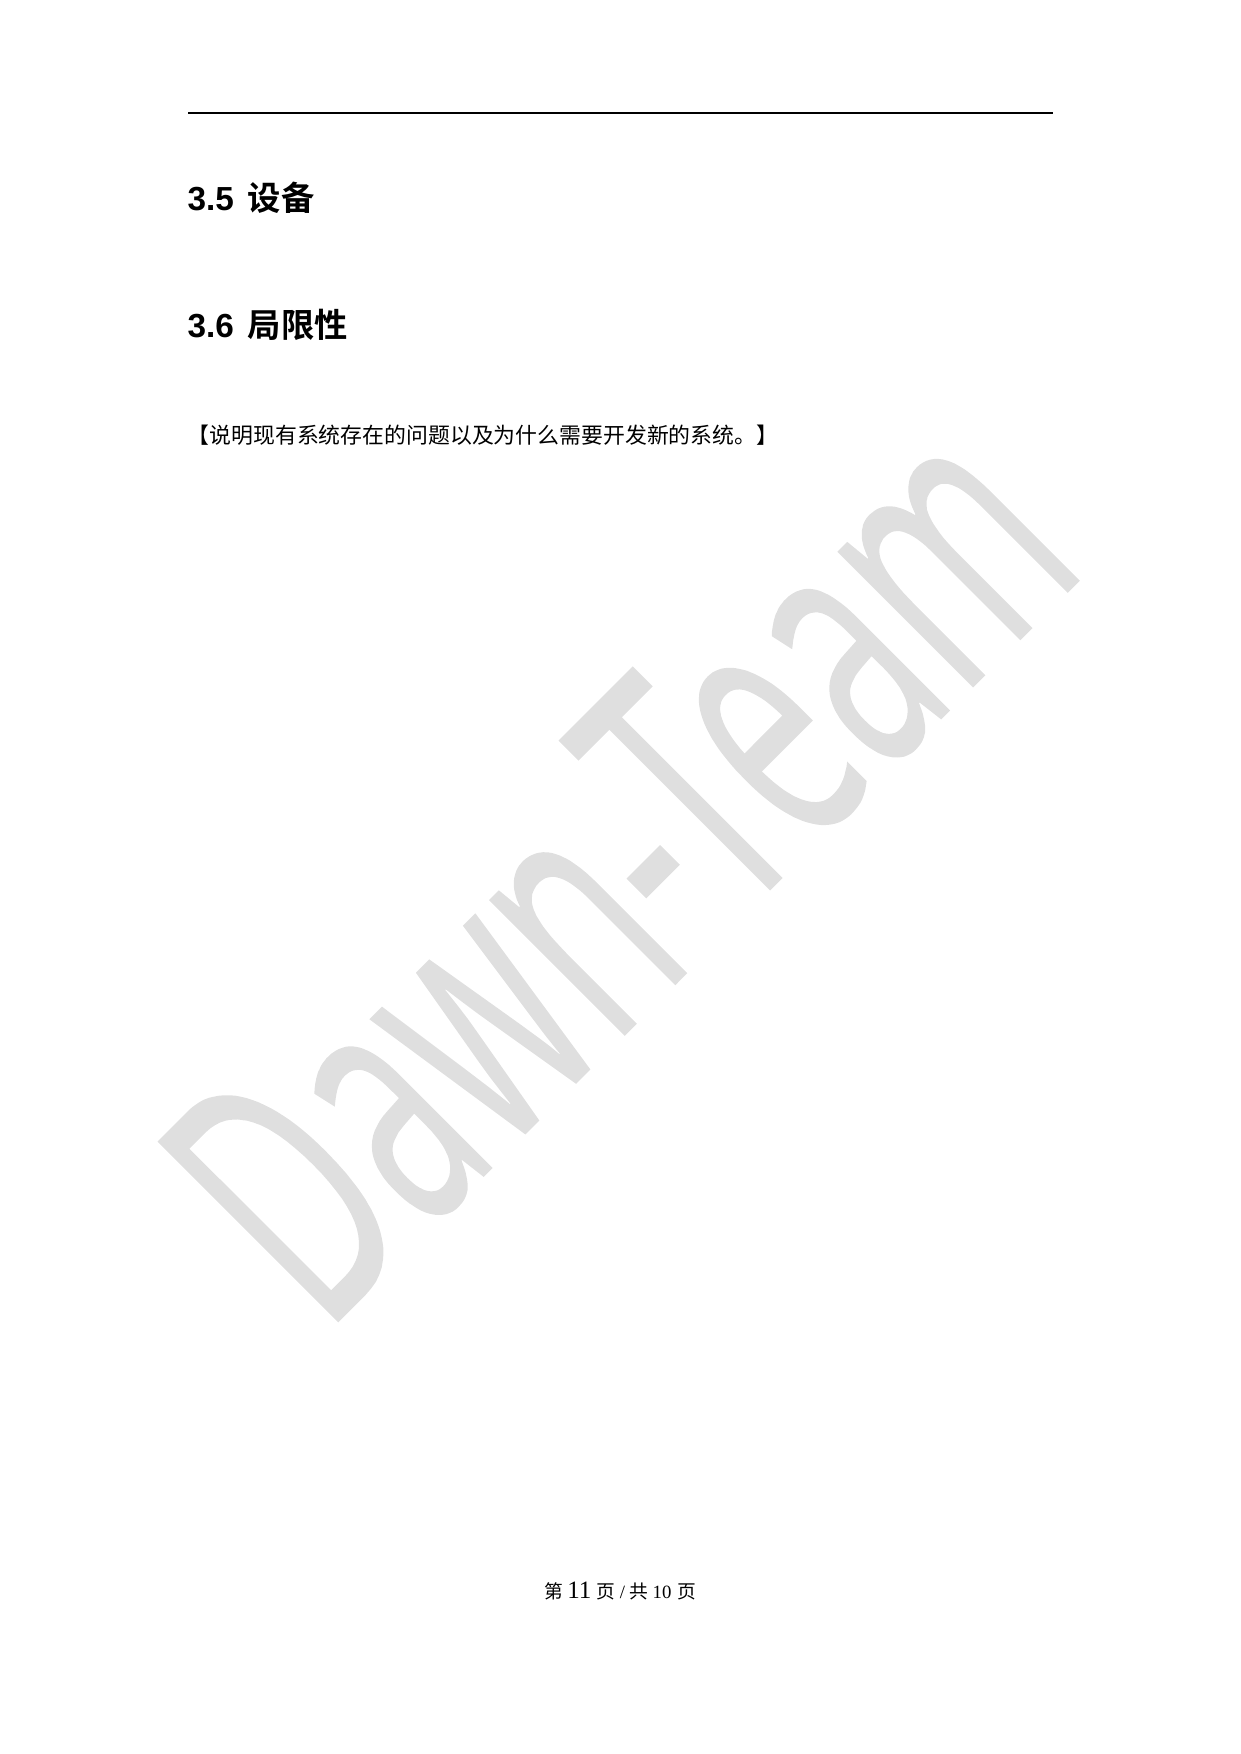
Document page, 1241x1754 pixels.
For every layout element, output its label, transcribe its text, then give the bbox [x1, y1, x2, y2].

text 【说明现有系统存在的问题以及为什么需要开发新的系统。】 [187, 418, 1053, 451]
subtitle 局限性 [187, 291, 1053, 356]
subtitle 设备 [187, 164, 1053, 229]
